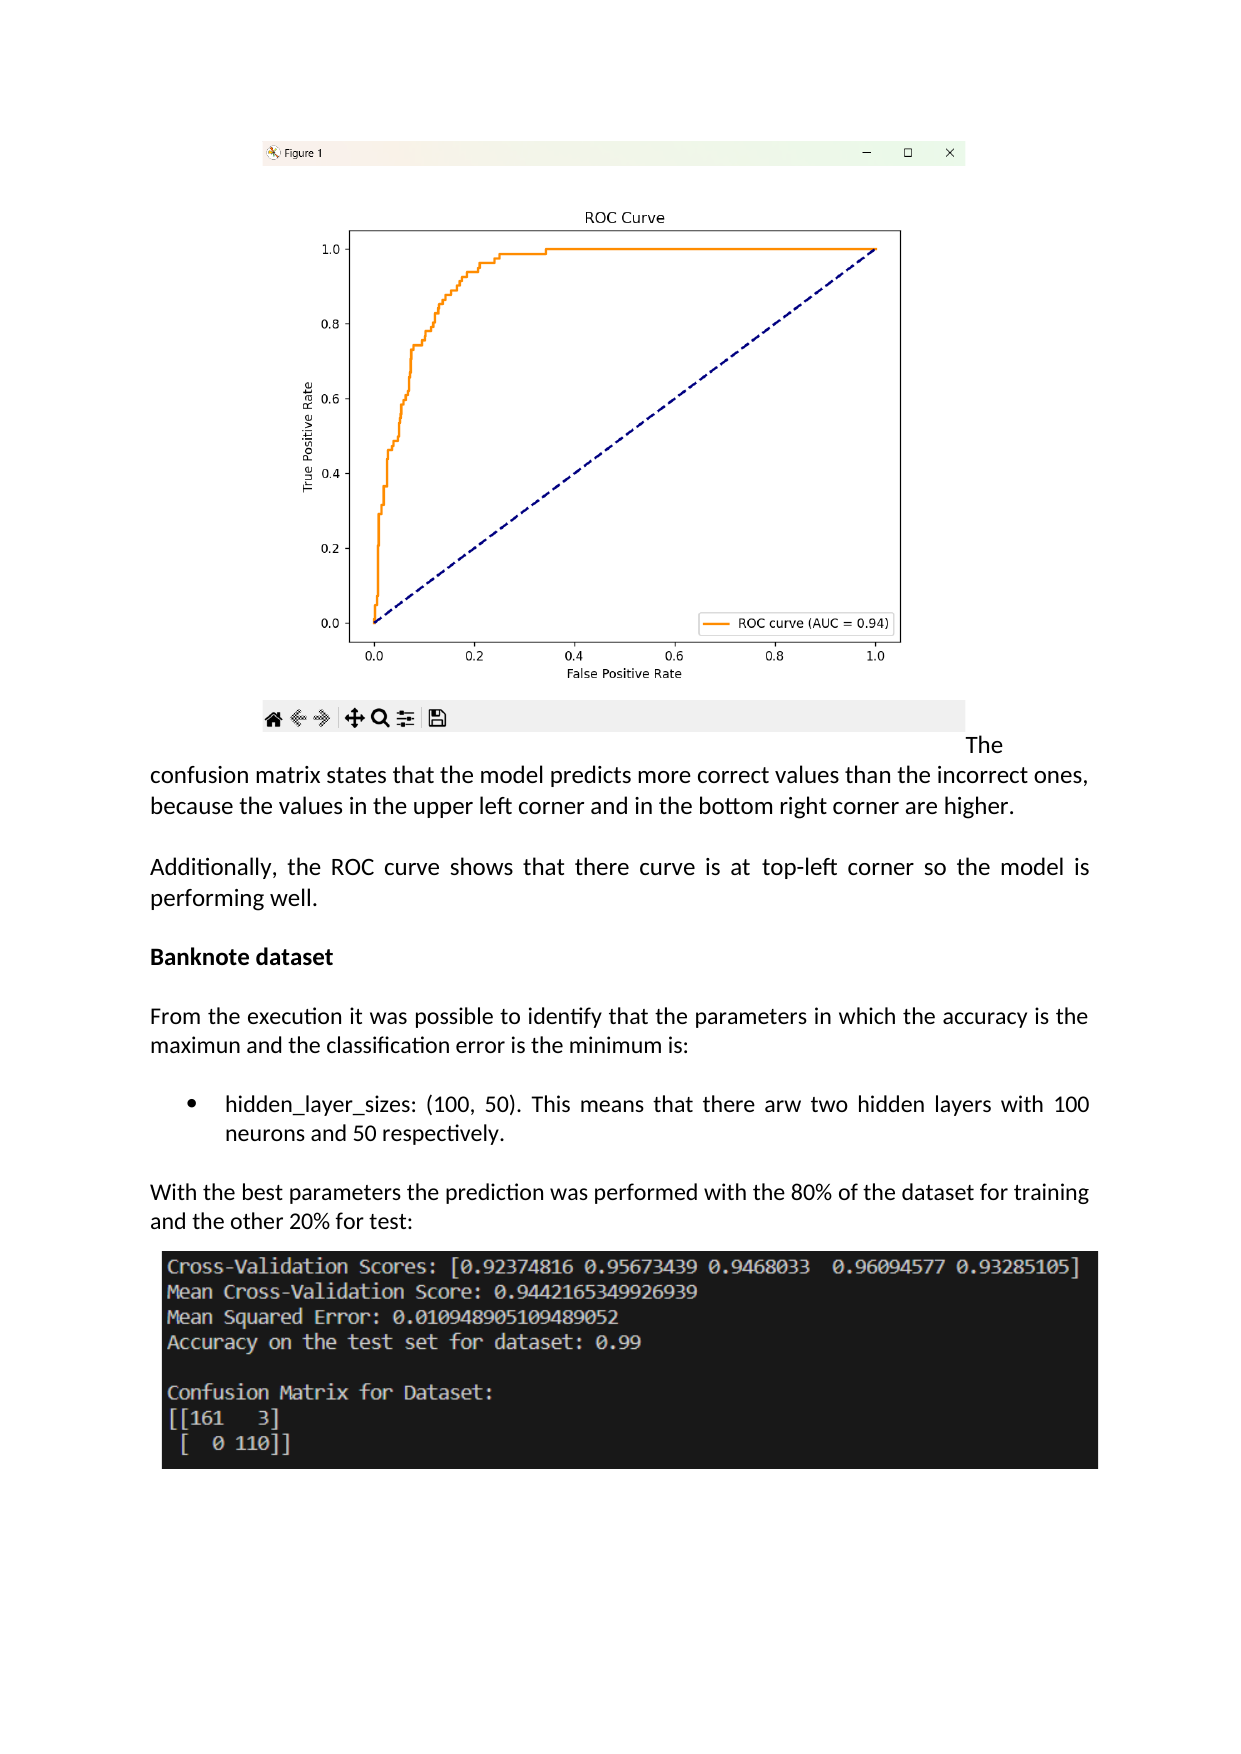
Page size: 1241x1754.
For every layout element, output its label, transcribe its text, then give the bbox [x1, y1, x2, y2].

text From the execution it was possible to identify that the parameters in which the accuracy is the maximun and the classification error is the minimum is: [150, 1001, 1090, 1060]
picture [161, 1251, 1099, 1469]
text Banknote dataset [150, 941, 1090, 972]
picture [262, 141, 966, 732]
text The confusion matrix states that the model predicts more correct values than the incorrect ones, because the values in the upper left corner and in the bottom right corner are higher. [150, 729, 1090, 821]
text Additionally, the ROC curve shows that there curve is at top-left corner so the model is performing well. [150, 851, 1090, 912]
text With the best parameters the prediction was performed with the 80% of the dataset for training and the other 20% for test: [150, 1177, 1090, 1235]
list hidden_layer_sizes: (100, 50). This means that there arw two hidden layers with 100 neurons and 50 respectively. [187, 1089, 1090, 1147]
